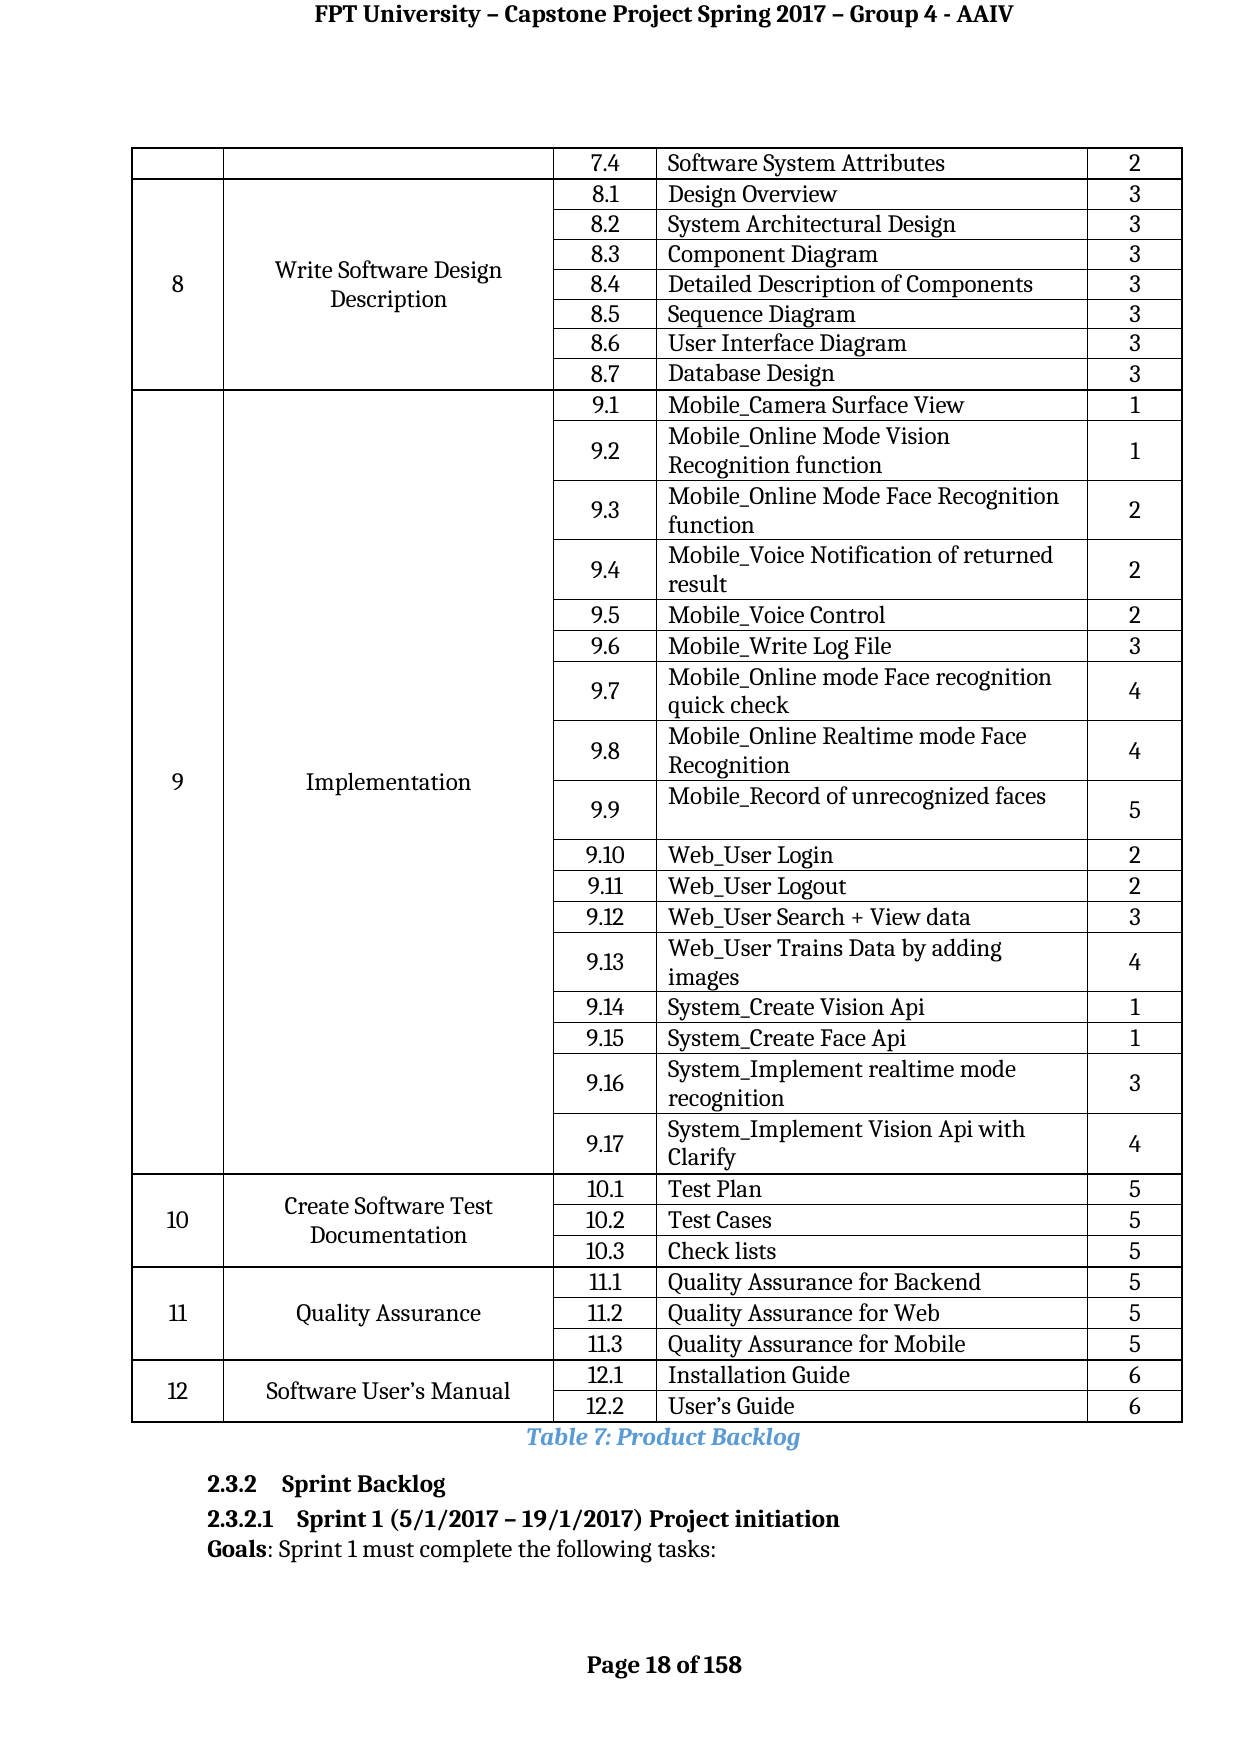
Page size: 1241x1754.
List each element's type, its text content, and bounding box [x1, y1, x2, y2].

table_cell Web_User Logout [657, 871, 1087, 901]
table_cell Web_User Search + View data [657, 902, 1087, 932]
table_cell Sequence Diagram [657, 300, 1087, 328]
table_cell 12.1 [554, 1361, 656, 1390]
text Goals: Sprint 1 must complete the following tasks: [207, 1535, 1122, 1564]
table_cell Web_User Trains Data by adding images [657, 933, 1087, 991]
table_cell Mobile_Online Mode Vision Recognition function [657, 421, 1087, 480]
subtitle Sprint 1 (5/1/2017 – 19/1/2017) Project initiation [207, 1505, 1122, 1534]
table_cell System_Implement realtime mode recognition [657, 1054, 1087, 1112]
table_cell 8.1 [554, 180, 656, 209]
table_cell Quality Assurance [224, 1268, 553, 1359]
table_cell 4 [1088, 933, 1181, 991]
table_cell 9.4 [554, 540, 656, 599]
table_cell 9.15 [554, 1023, 656, 1053]
table_cell 8.5 [554, 300, 656, 328]
table_cell 3 [1088, 270, 1181, 298]
table_cell System_Create Vision Api [657, 992, 1087, 1022]
table_cell 1 [1088, 992, 1181, 1022]
table_cell Mobile_Write Log File [657, 631, 1087, 661]
table_cell Mobile_Camera Surface View [657, 391, 1087, 420]
table_cell System_Create Face Api [657, 1023, 1087, 1053]
table_cell 5 [1088, 1236, 1181, 1266]
table_cell 2 [1088, 871, 1181, 901]
table_cell Quality Assurance for Backend [657, 1268, 1087, 1297]
table_cell 5 [1088, 781, 1181, 839]
table_cell Mobile_Online Realtime mode Face Recognition [657, 721, 1087, 780]
table_cell 4 [1088, 721, 1181, 780]
table_cell Quality Assurance for Web [657, 1298, 1087, 1328]
table_cell System Architectural Design [657, 210, 1087, 239]
table_cell 5 [1088, 1175, 1181, 1204]
table_cell 3 [1088, 240, 1181, 269]
table_cell 1 [1088, 391, 1181, 420]
table_cell Mobile_Voice Notification of returned result [657, 540, 1087, 599]
table_cell Design Overview [657, 180, 1087, 209]
table_cell Test Plan [657, 1175, 1087, 1204]
table_cell 3 [1088, 631, 1181, 661]
table_cell 9.1 [554, 391, 656, 420]
table_cell 6 [1088, 1361, 1181, 1390]
table_cell Software System Attributes [657, 149, 1087, 178]
table_cell 8.2 [554, 210, 656, 239]
table_cell 2 [1088, 149, 1181, 178]
table_cell 2 [1088, 481, 1181, 539]
table_cell 9.7 [554, 662, 656, 720]
table_cell Component Diagram [657, 240, 1087, 269]
table_cell Mobile_Record of unrecognized faces [657, 781, 1087, 839]
table_cell User Interface Diagram [657, 329, 1087, 358]
table_cell 3 [1088, 180, 1181, 209]
table_cell 1 [1088, 421, 1181, 480]
table_cell User’s Guide [657, 1391, 1087, 1421]
table_cell 9.12 [554, 902, 656, 932]
table_cell Mobile_Online Mode Face Recognition function [657, 481, 1087, 539]
table_cell Software User’s Manual [224, 1361, 553, 1421]
table_cell 9 [133, 391, 223, 1173]
table_cell 8.4 [554, 270, 656, 298]
table_cell 9.14 [554, 992, 656, 1022]
table_cell 8.6 [554, 329, 656, 358]
table_cell Web_User Login [657, 840, 1087, 870]
table_cell 3 [1088, 902, 1181, 932]
table_cell 2 [1088, 540, 1181, 599]
table_cell 11.1 [554, 1268, 656, 1297]
table_cell 6 [1088, 1391, 1181, 1421]
table_cell Write Software Design Description [224, 180, 553, 389]
subtitle Sprint Backlog [207, 1470, 1122, 1499]
table_cell 5 [1088, 1329, 1181, 1359]
table_cell Create Software Test Documentation [224, 1175, 553, 1266]
table_cell 3 [1088, 300, 1181, 328]
table_cell 9.10 [554, 840, 656, 870]
table_cell 8 [133, 180, 223, 389]
table_cell 9.17 [554, 1114, 656, 1173]
table_cell 9.6 [554, 631, 656, 661]
table_cell 9.2 [554, 421, 656, 480]
table_cell 8.3 [554, 240, 656, 269]
table_cell 9.5 [554, 600, 656, 630]
table_cell 1 [1088, 1023, 1181, 1053]
table_cell Detailed Description of Components [657, 270, 1087, 298]
table_cell Quality Assurance for Mobile [657, 1329, 1087, 1359]
table_cell 7.4 [554, 149, 656, 178]
table_cell Test Cases [657, 1205, 1087, 1235]
table_cell 12.2 [554, 1391, 656, 1421]
table_cell Check lists [657, 1236, 1087, 1266]
table_cell 3 [1088, 359, 1181, 389]
table_cell 9.3 [554, 481, 656, 539]
table_cell 2 [1088, 840, 1181, 870]
table_cell 8.7 [554, 359, 656, 389]
table_cell Implementation [224, 391, 553, 1173]
table_cell Mobile_Online mode Face recognition quick check [657, 662, 1087, 720]
table_cell Database Design [657, 359, 1087, 389]
table_cell Installation Guide [657, 1361, 1087, 1390]
table_cell 9.16 [554, 1054, 656, 1112]
table_cell 9.9 [554, 781, 656, 839]
table_cell 3 [1088, 329, 1181, 358]
table_cell 5 [1088, 1268, 1181, 1297]
table_cell 10.2 [554, 1205, 656, 1235]
table_cell 9.8 [554, 721, 656, 780]
table_cell 9.11 [554, 871, 656, 901]
table_cell 4 [1088, 662, 1181, 720]
table_cell 12 [133, 1361, 223, 1421]
table_cell 9.13 [554, 933, 656, 991]
table_cell 10 [133, 1175, 223, 1266]
text Table 7: Product Backlog [207, 1423, 1122, 1452]
table_cell Mobile_Voice Control [657, 600, 1087, 630]
table_cell 10.3 [554, 1236, 656, 1266]
table_cell 10.1 [554, 1175, 656, 1204]
table_cell System_Implement Vision Api with Clarify [657, 1114, 1087, 1173]
table_cell 2 [1088, 600, 1181, 630]
table_cell 11 [133, 1268, 223, 1359]
table_cell 11.2 [554, 1298, 656, 1328]
table_cell 11.3 [554, 1329, 656, 1359]
table_cell 3 [1088, 1054, 1181, 1112]
table_cell 3 [1088, 210, 1181, 239]
table_cell 5 [1088, 1298, 1181, 1328]
table_cell 4 [1088, 1114, 1181, 1173]
table_cell 5 [1088, 1205, 1181, 1235]
